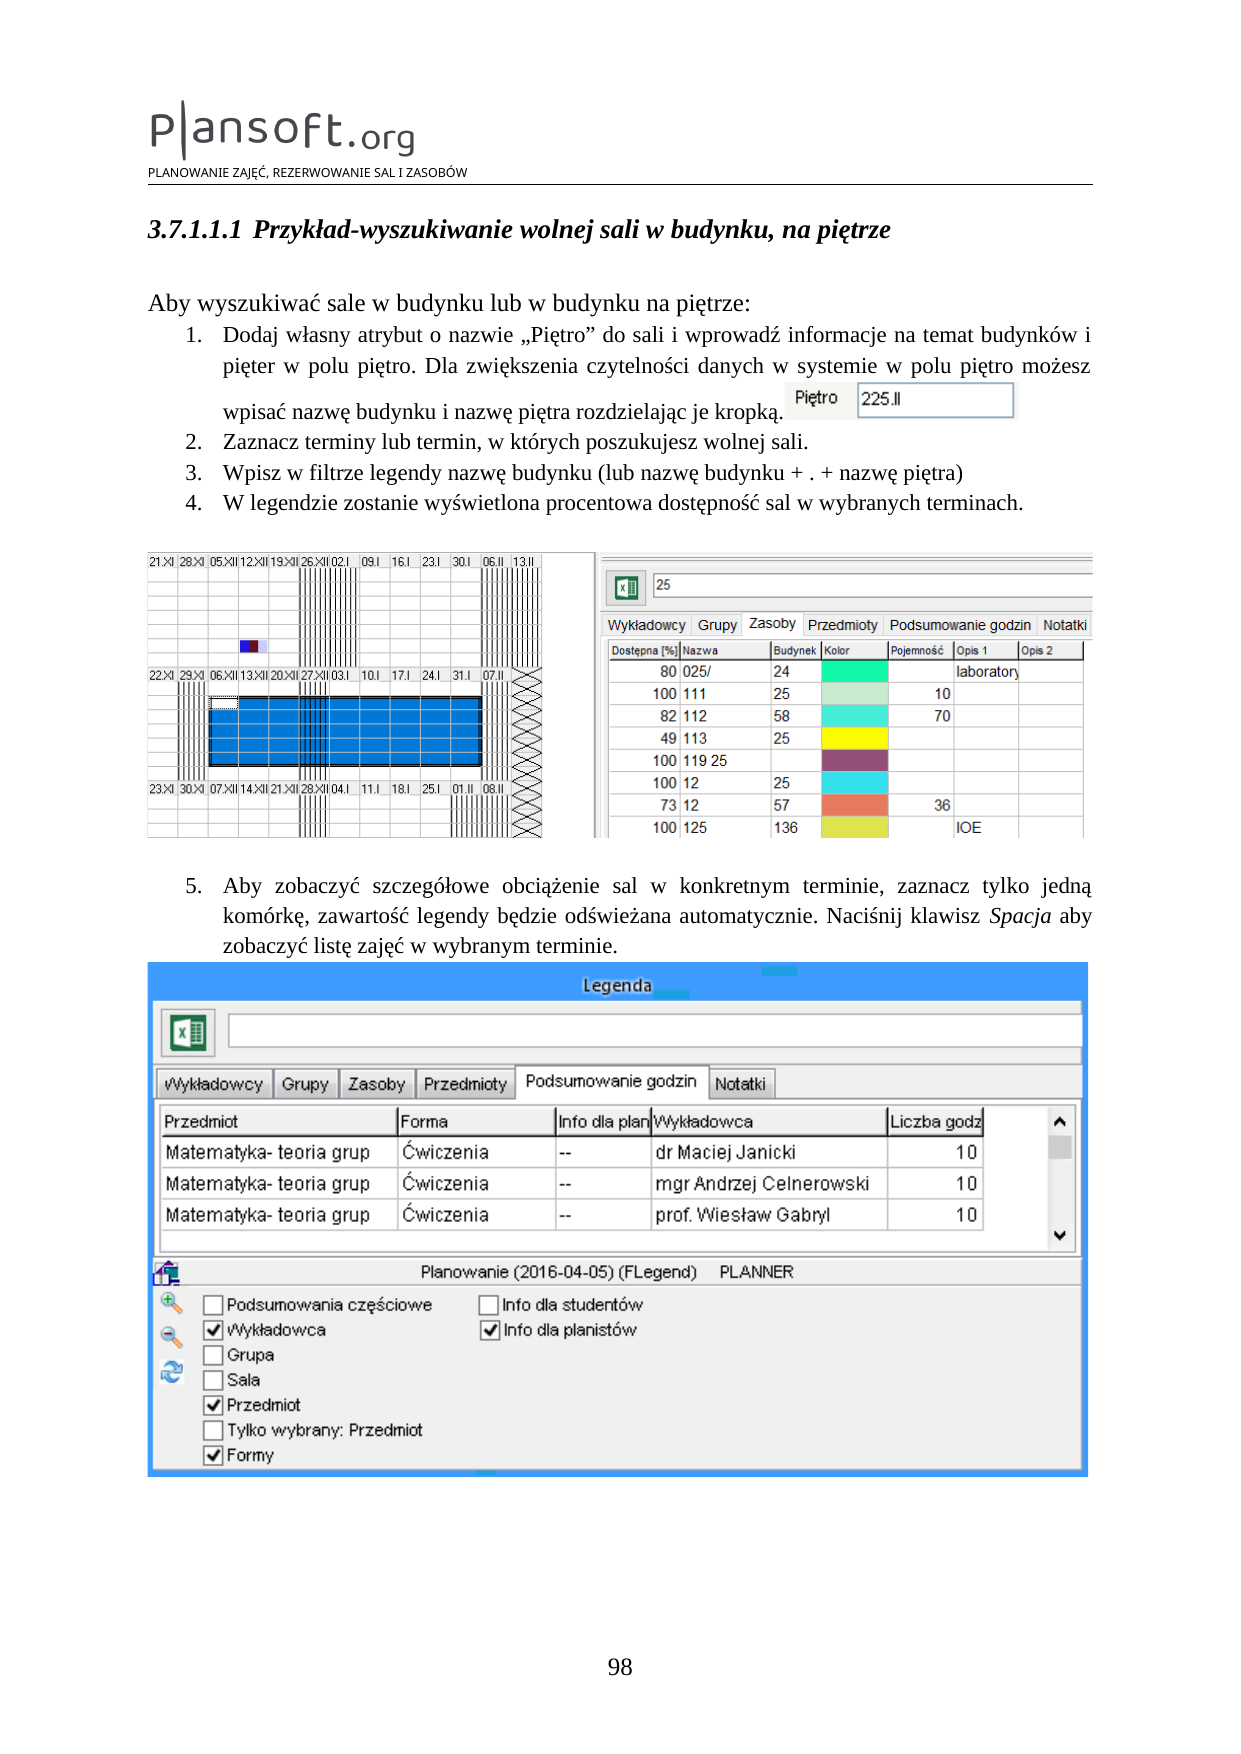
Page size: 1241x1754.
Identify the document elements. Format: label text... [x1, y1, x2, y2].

list Aby zobaczyć szczegółowe obciążenie sal w konkretnym terminie, zaznacz tylko jedną komórkę, zawartość legendy będzie odświeżana automatycznie. Naciśnij klawisz Spacja aby zobaczyć listę zajęć w wybranym terminie. [185, 872, 1093, 959]
list Wpisz w filtrze legendy nazwę budynku (lub nazwę budynku + . + nazwę piętra) [185, 458, 1093, 485]
picture [147, 962, 1089, 1477]
picture [784, 382, 1019, 420]
list W legendzie zostanie wyświetlona procentowa dostępność sal w wybranych terminach. [185, 489, 1093, 515]
subtitle Przykład-wyszukiwanie wolnej sali w budynku, na piętrze [148, 213, 1093, 245]
list Zaznacz terminy lub termin, w których poszukujesz wolnej sali. [185, 428, 1093, 455]
picture [147, 552, 1093, 838]
picture [147, 73, 418, 165]
list Dodaj własny atrybut o nazwie „Piętro” do sali i wprowadź informacje na temat budynków i pięter w polu piętro. Dla zwiększenia czytelności danych w systemie w polu piętro możesz wpisać nazwę budynku i nazwę piętra rozdzielając je kropką. [185, 322, 1093, 424]
text Aby wyszukiwać sale w budynku lub w budynku na piętrze: [148, 288, 1093, 317]
